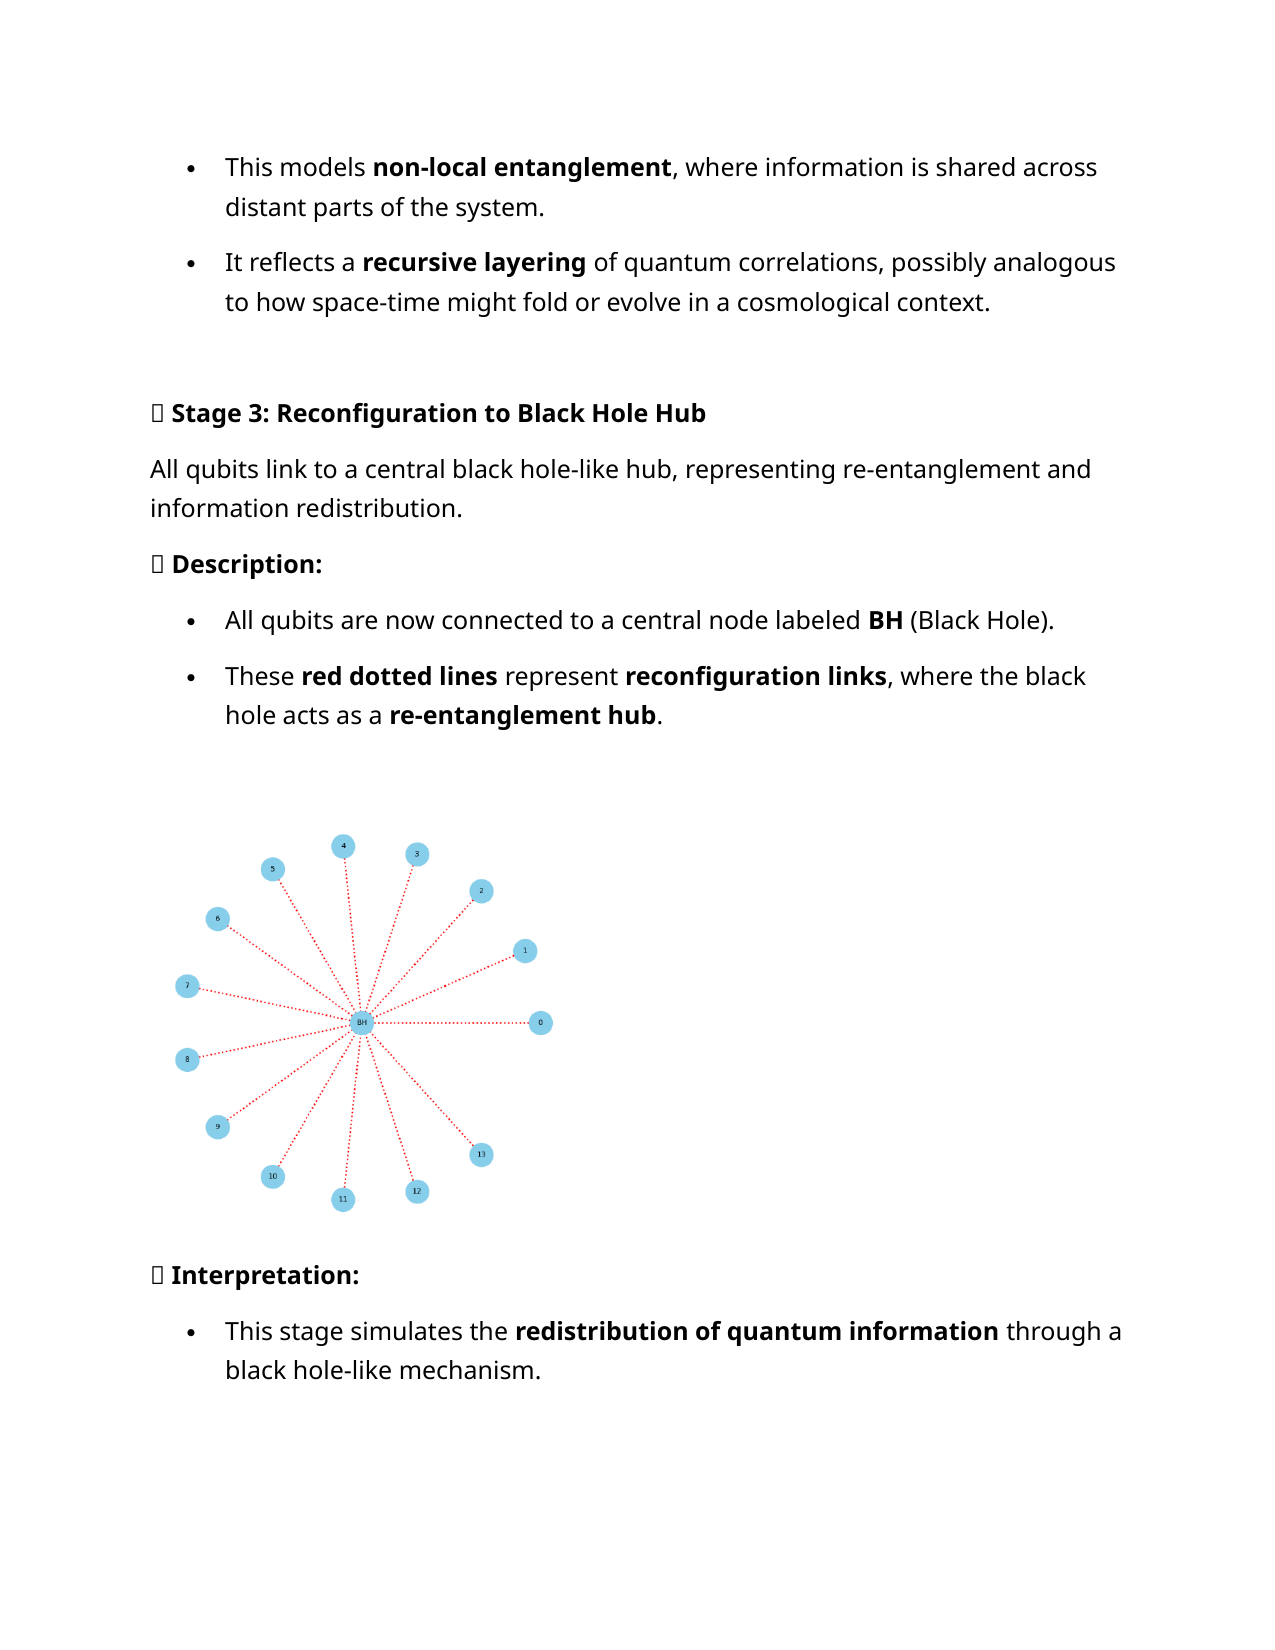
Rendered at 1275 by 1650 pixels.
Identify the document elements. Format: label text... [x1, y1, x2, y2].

text 🔴 Description: [150, 547, 1125, 581]
list These red dotted lines represent reconfiguration links, where the black hole acts as a re-entanglement hub. [187, 658, 1125, 732]
list This models non-local entanglement, where information is shared across distant parts of the system. [187, 150, 1125, 223]
text 🔴 Interpretation: [150, 1257, 1125, 1291]
list All qubits are now connected to a central node labeled BH (Black Hole). [187, 602, 1125, 637]
text All qubits link to a central black hole-like hub, representing re-entanglement and information redistribution. [150, 452, 1125, 525]
text 🌀 Stage 3: Reconfiguration to Black Hole Hub [150, 396, 1125, 430]
picture [150, 809, 577, 1236]
list This stage simulates the redistribution of quantum information through a black hole-like mechanism. [187, 1313, 1125, 1386]
list It reflects a recursive layering of quantum correlations, possibly analogous to how space-time might fold or evolve in a cosmological context. [187, 245, 1125, 318]
